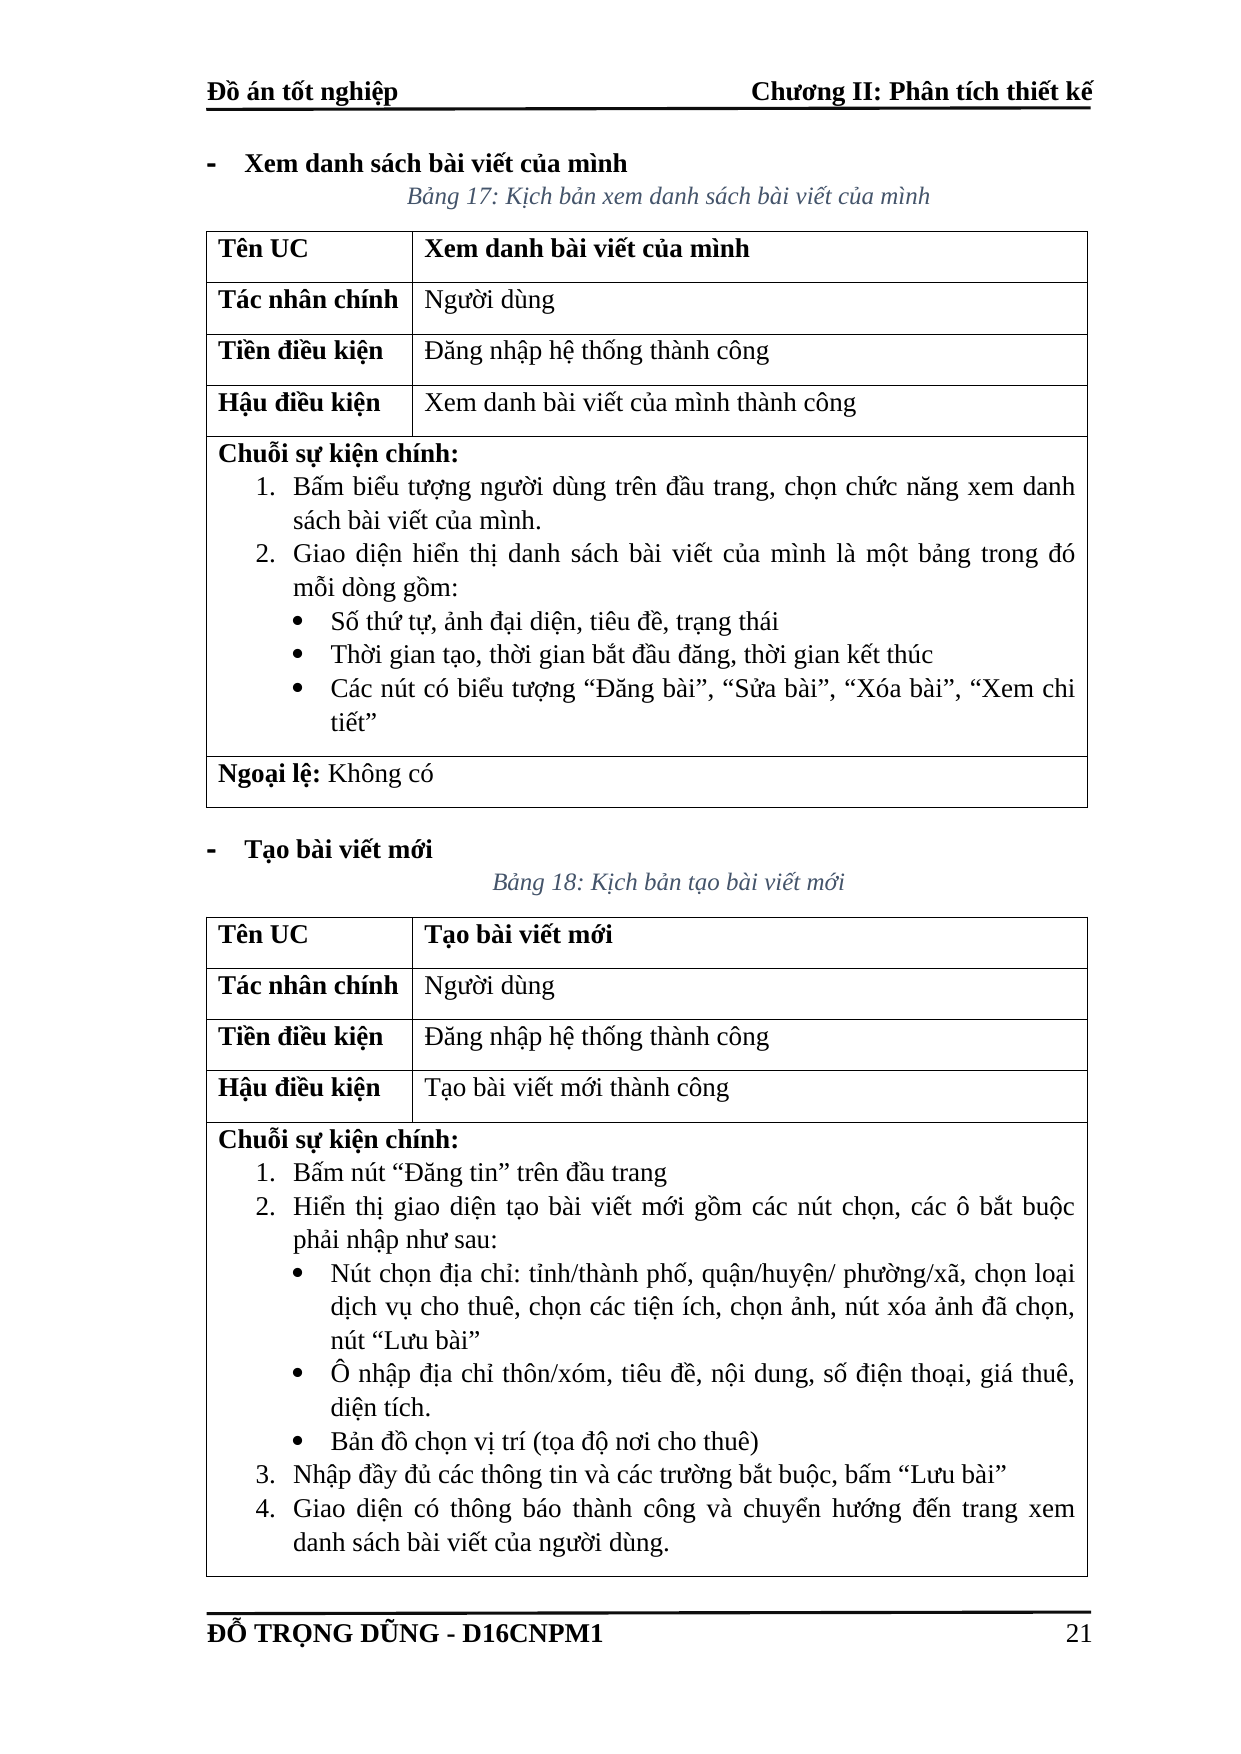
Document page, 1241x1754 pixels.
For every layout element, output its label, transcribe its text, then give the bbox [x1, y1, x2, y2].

table_header Tạo bài viết mới [413, 918, 1087, 968]
list Xem danh sách bài viết của mình [207, 148, 1093, 179]
table_cell Ngoại lệ: Không có [207, 757, 1087, 807]
table_cell Người dùng [413, 283, 1087, 333]
list Tạo bài viết mới [207, 833, 1093, 864]
table_cell Hậu điều kiện [207, 386, 412, 436]
table_cell Chuỗi sự kiện chính: Bấm biểu tượng người dùng trên đầu trang, chọn chức năng xem danh sách bài viết của mình. Giao diện hiển thị danh sách bài viết của mình là một bảng trong đó mỗi dòng gồm: Số thứ tự, ảnh đại diện, tiêu đề, trạng thái Thời gian tạo, thời gian bắt đầu đăng, thời gian kết thúc Các nút có biểu tượng “Đăng bài”, “Sửa bài”, “Xóa bài”, “Xem chi tiết” [207, 437, 1087, 756]
table_cell Tác nhân chính [207, 283, 412, 333]
table_cell Tác nhân chính [207, 969, 412, 1019]
text Bảng 18: Kịch bản tạo bài viết mới [244, 867, 1093, 896]
table_cell Tiền điều kiện [207, 335, 412, 385]
table_cell Xem danh bài viết của mình thành công [413, 386, 1087, 436]
table_cell Tiền điều kiện [207, 1020, 412, 1070]
table_cell Người dùng [413, 969, 1087, 1019]
table_cell Hậu điều kiện [207, 1071, 412, 1122]
text Bảng 17: Kịch bản xem danh sách bài viết của mình [244, 181, 1093, 210]
table_cell Đăng nhập hệ thống thành công [413, 335, 1087, 385]
table_header Tên UC [207, 918, 412, 968]
table_header Xem danh bài viết của mình [413, 232, 1087, 282]
table_cell Tạo bài viết mới thành công [413, 1071, 1087, 1122]
table_cell Chuỗi sự kiện chính: Bấm nút “Đăng tin” trên đầu trang Hiển thị giao diện tạo bài viết mới gồm các nút chọn, các ô bắt buộc phải nhập như sau: Nút chọn địa chỉ: tỉnh/thành phố, quận/huyện/ phường/xã, chọn loại dịch vụ cho thuê, chọn các tiện ích, chọn ảnh, nút xóa ảnh đã chọn, nút “Lưu bài” Ô nhập địa chỉ thôn/xóm, tiêu đề, nội dung, số điện thoại, giá thuê, diện tích. Bản đồ chọn vị trí (tọa độ nơi cho thuê) Nhập đầy đủ các thông tin và các trường bắt buộc, bấm “Lưu bài” Giao diện có thông báo thành công và chuyển hướng đến trang xem danh sách bài viết của người dùng. [207, 1123, 1087, 1576]
table_cell Đăng nhập hệ thống thành công [413, 1020, 1087, 1070]
table_header Tên UC [207, 232, 412, 282]
